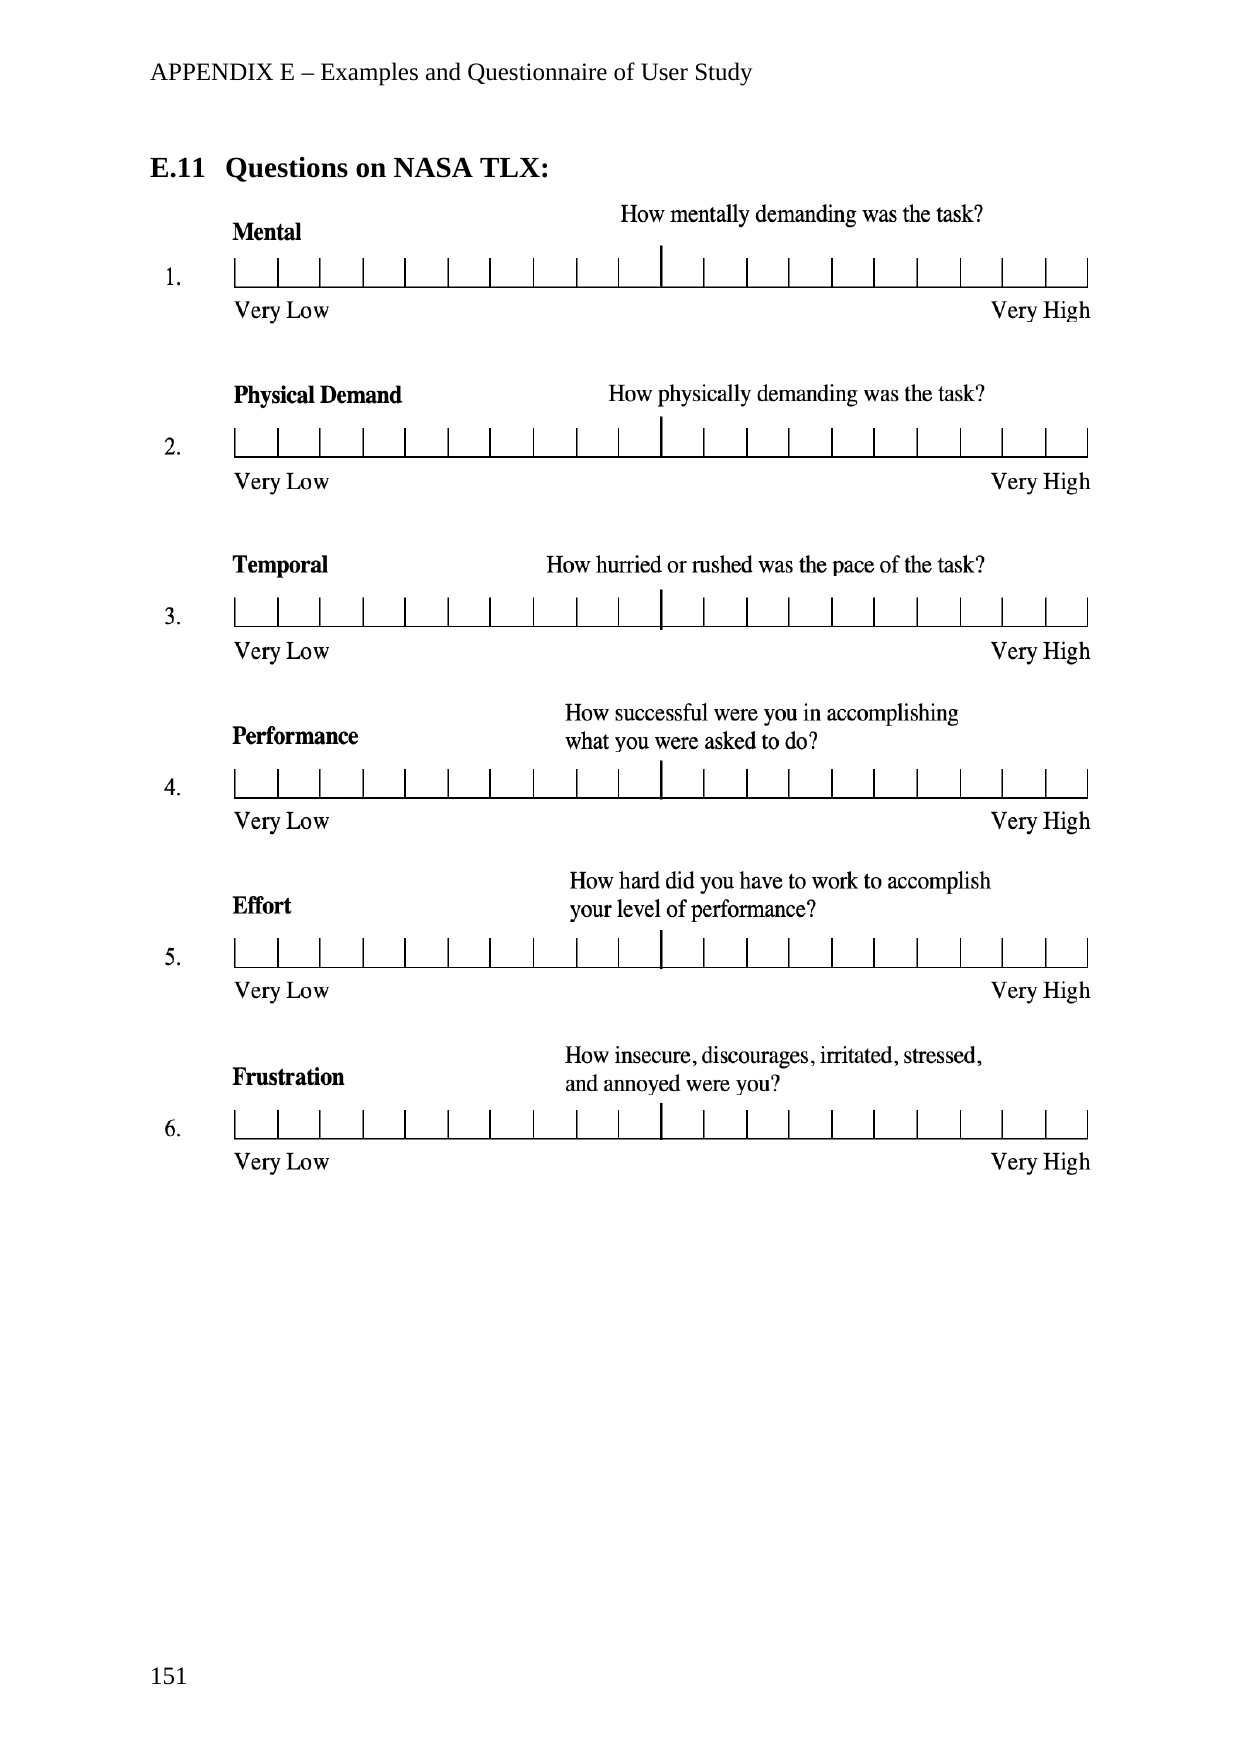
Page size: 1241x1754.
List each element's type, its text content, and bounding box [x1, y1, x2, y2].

text E.11 Questions on NASA TLX: [150, 150, 1090, 183]
picture [150, 183, 1110, 1209]
